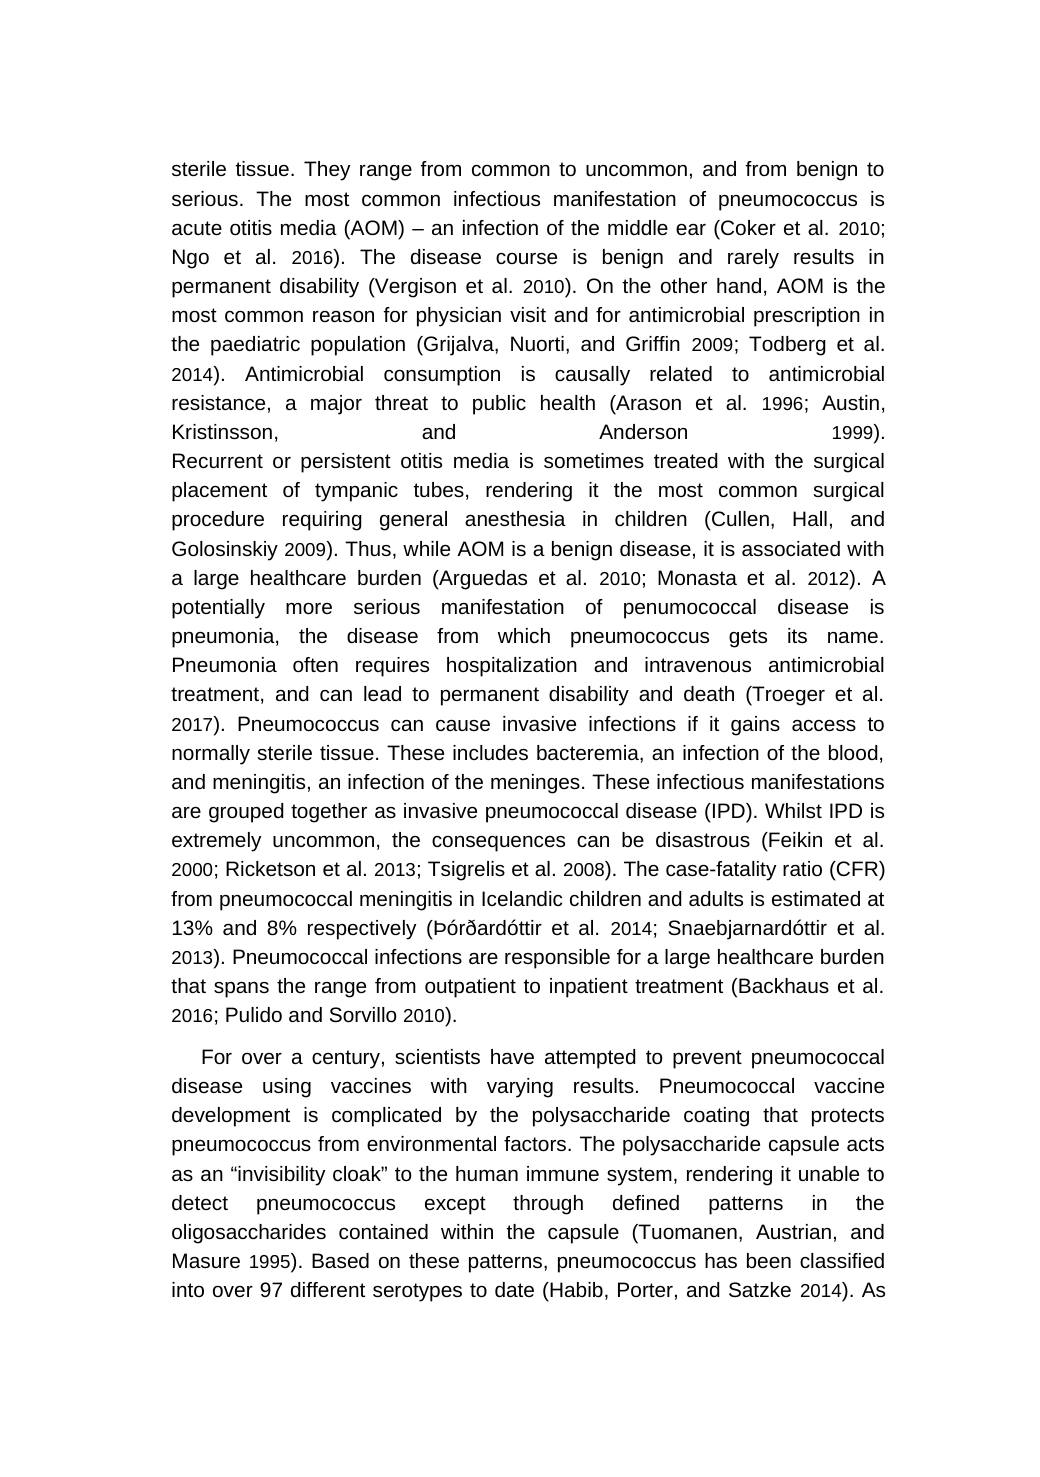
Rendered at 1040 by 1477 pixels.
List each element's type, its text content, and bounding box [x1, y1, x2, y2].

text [171, 1041, 886, 1303]
